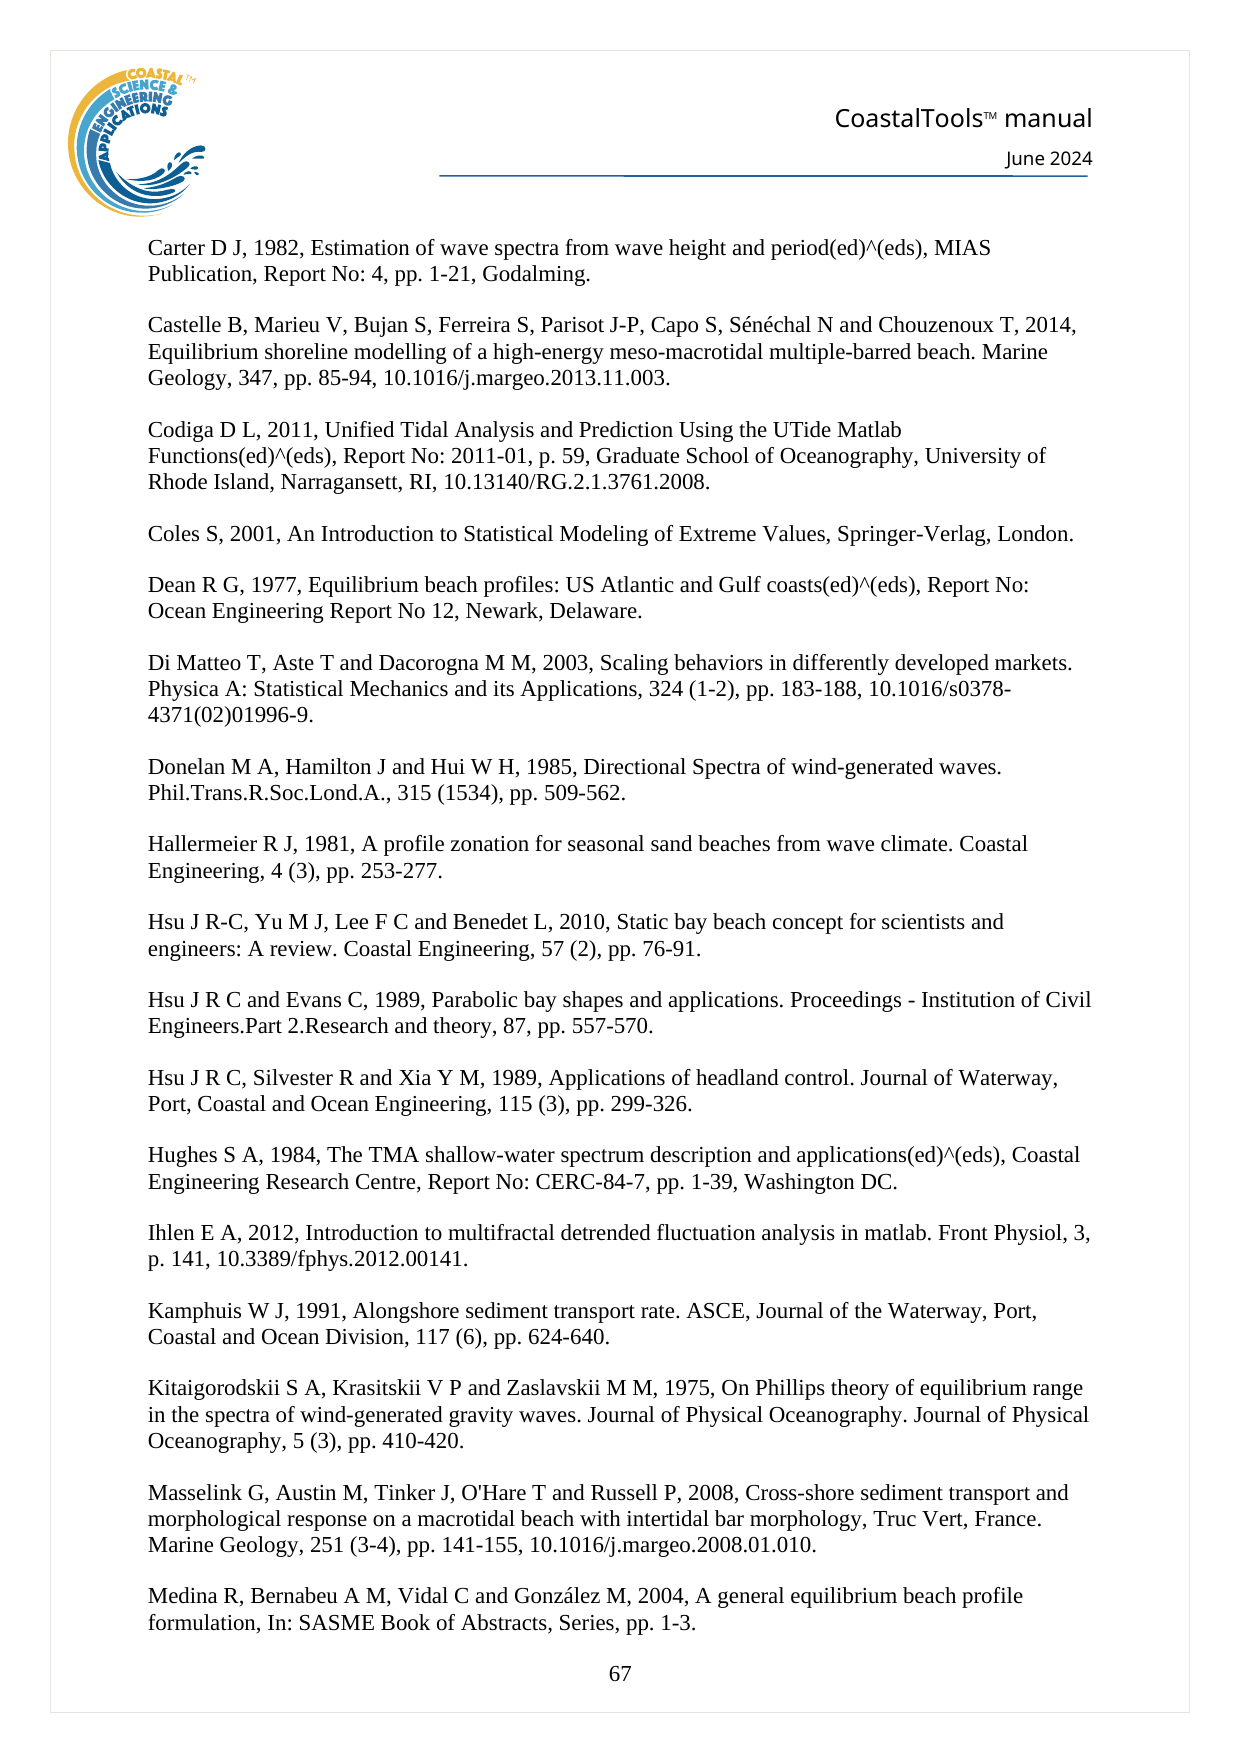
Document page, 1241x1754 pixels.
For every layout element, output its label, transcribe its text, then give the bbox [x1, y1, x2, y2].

text Hallermeier R J, 1981, A profile zonation for seasonal sand beaches from wave climate. Coastal Engineering, 4 (3), pp. 253-277. [148, 831, 1093, 883]
text Hsu J R-C, Yu M J, Lee F C and Benedet L, 2010, Static bay beach concept for scientists and engineers: A review. Coastal Engineering, 57 (2), pp. 76-91. [148, 908, 1093, 961]
text Donelan M A, Hamilton J and Hui W H, 1985, Directional Spectra of wind-generated waves. Phil.Trans.R.Soc.Lond.A., 315 (1534), pp. 509-562. [148, 753, 1093, 806]
text Carter D J, 1982, Estimation of wave spectra from wave height and period(ed)^(eds), MIAS Publication, Report No: 4, pp. 1-21, Godalming. [148, 234, 1093, 287]
text Hughes S A, 1984, The TMA shallow-water spectrum description and applications(ed)^(eds), Coastal Engineering Research Centre, Report No: CERC-84-7, pp. 1-39, Washington DC. [148, 1141, 1093, 1194]
text Hsu J R C, Silvester R and Xia Y M, 1989, Applications of headland control. Journal of Waterway, Port, Coastal and Ocean Engineering, 115 (3), pp. 299-326. [148, 1064, 1093, 1116]
text Dean R G, 1977, Equilibrium beach profiles: US Atlantic and Gulf coasts(ed)^(eds), Report No: Ocean Engineering Report No 12, Newark, Delaware. [148, 571, 1093, 624]
text Castelle B, Marieu V, Bujan S, Ferreira S, Parisot J-P, Capo S, Sénéchal N and Chouzenoux T, 2014, Equilibrium shoreline modelling of a high-energy meso-macrotidal multiple-barred beach. Marine Geology, 347, pp. 85-94, 10.1016/j.margeo.2013.11.003. [148, 312, 1093, 391]
text Coles S, 2001, An Introduction to Statistical Modeling of Extreme Values, Springer-Verlag, London. [148, 520, 1093, 546]
text Di Matteo T, Aste T and Dacorogna M M, 2003, Scaling behaviors in differently developed markets. Physica A: Statistical Mechanics and its Applications, 324 (1-2), pp. 183-188, 10.1016/s0378-4371(02)01996-9. [148, 649, 1093, 728]
text Kamphuis W J, 1991, Alongshore sediment transport rate. ASCE, Journal of the Waterway, Port, Coastal and Ocean Division, 117 (6), pp. 624-640. [148, 1297, 1093, 1349]
text Medina R, Bernabeu A M, Vidal C and González M, 2004, A general equilibrium beach profile formulation, In: SASME Book of Abstracts, Series, pp. 1-3. [148, 1583, 1093, 1635]
text Hsu J R C and Evans C, 1989, Parabolic bay shapes and applications. Proceedings - Institution of Civil Engineers.Part 2.Research and theory, 87, pp. 557-570. [148, 986, 1093, 1039]
text Codiga D L, 2011, Unified Tidal Analysis and Prediction Using the UTide Matlab Functions(ed)^(eds), Report No: 2011-01, p. 59, Graduate School of Oceanography, University of Rhode Island, Narragansett, RI, 10.13140/RG.2.1.3761.2008. [148, 416, 1093, 495]
text Ihlen E A, 2012, Introduction to multifractal detrended fluctuation analysis in matlab. Front Physiol, 3, p. 141, 10.3389/fphys.2012.00141. [148, 1219, 1093, 1272]
text Kitaigorodskii S A, Krasitskii V P and Zaslavskii M M, 1975, On Phillips theory of equilibrium range in the spectra of wind-generated gravity waves. Journal of Physical Oceanography. Journal of Physical Oceanography, 5 (3), pp. 410-420. [148, 1374, 1093, 1453]
text Masselink G, Austin M, Tinker J, O'Hare T and Russell P, 2008, Cross-shore sediment transport and morphological response on a macrotidal beach with intertidal bar morphology, Truc Vert, France. Marine Geology, 251 (3-4), pp. 141-155, 10.1016/j.margeo.2008.01.010. [148, 1478, 1093, 1558]
